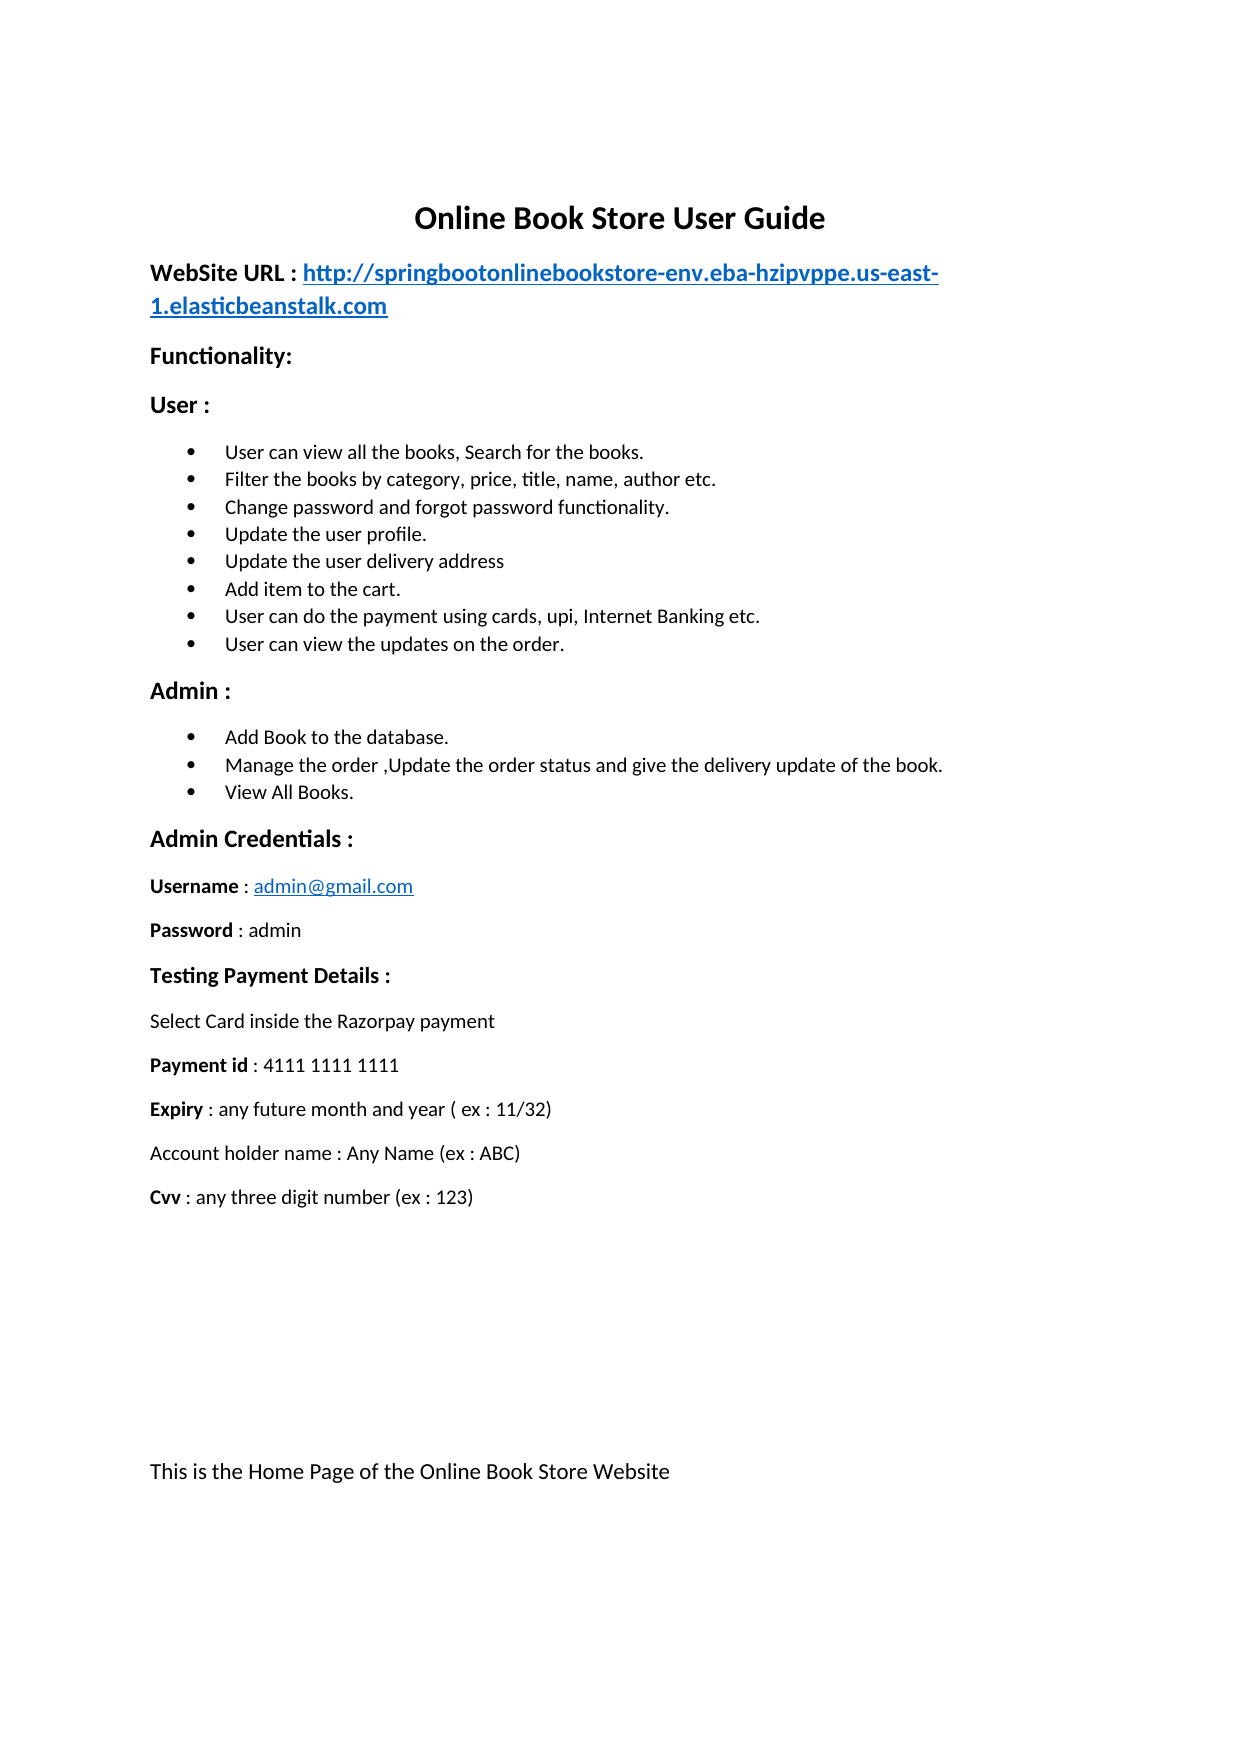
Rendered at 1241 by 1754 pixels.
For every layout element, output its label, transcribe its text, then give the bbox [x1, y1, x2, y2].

list Add Book to the database. [187, 724, 1090, 750]
text Account holder name : Any Name (ex : ABC) [150, 1140, 1090, 1166]
list Manage the order ,Update the order status and give the delivery update of the book. [187, 752, 1090, 777]
text Admin : [150, 675, 1090, 706]
text Testing Payment Details : [150, 961, 1090, 989]
text User : [150, 389, 1090, 420]
text Password : admin [150, 917, 1090, 942]
text Functionality: [150, 340, 1090, 371]
text Admin Credentials : [150, 823, 1090, 854]
list Update the user profile. [187, 521, 1090, 547]
text Username : admin@gmail.com [150, 873, 1090, 898]
list Add item to the cart. [187, 576, 1090, 602]
list User can do the payment using cards, upi, Internet Banking etc. [187, 603, 1090, 629]
list Change password and forgot password functionality. [187, 494, 1090, 519]
text Payment id : 4111 1111 1111 [150, 1052, 1090, 1077]
text Cvv : any three digit number (ex : 123) [150, 1184, 1090, 1210]
list User can view all the books, Search for the books. [187, 439, 1090, 464]
text Expiry : any future month and year ( ex : 11/32) [150, 1096, 1090, 1122]
list Update the user delivery address [187, 549, 1090, 574]
text Select Card inside the Razorpay payment [150, 1008, 1090, 1033]
text Online Book Store User Guide [150, 197, 1090, 238]
list Filter the books by category, price, title, name, author etc. [187, 467, 1090, 492]
list User can view the updates on the order. [187, 631, 1090, 656]
text This is the Home Page of the Online Book Store Website [150, 1457, 1090, 1485]
list View All Books. [187, 779, 1090, 805]
text WebSite URL : http://springbootonlinebookstore-env.eba-hzipvppe.us-east-1.elasticbeanstalk.com [150, 257, 1090, 321]
